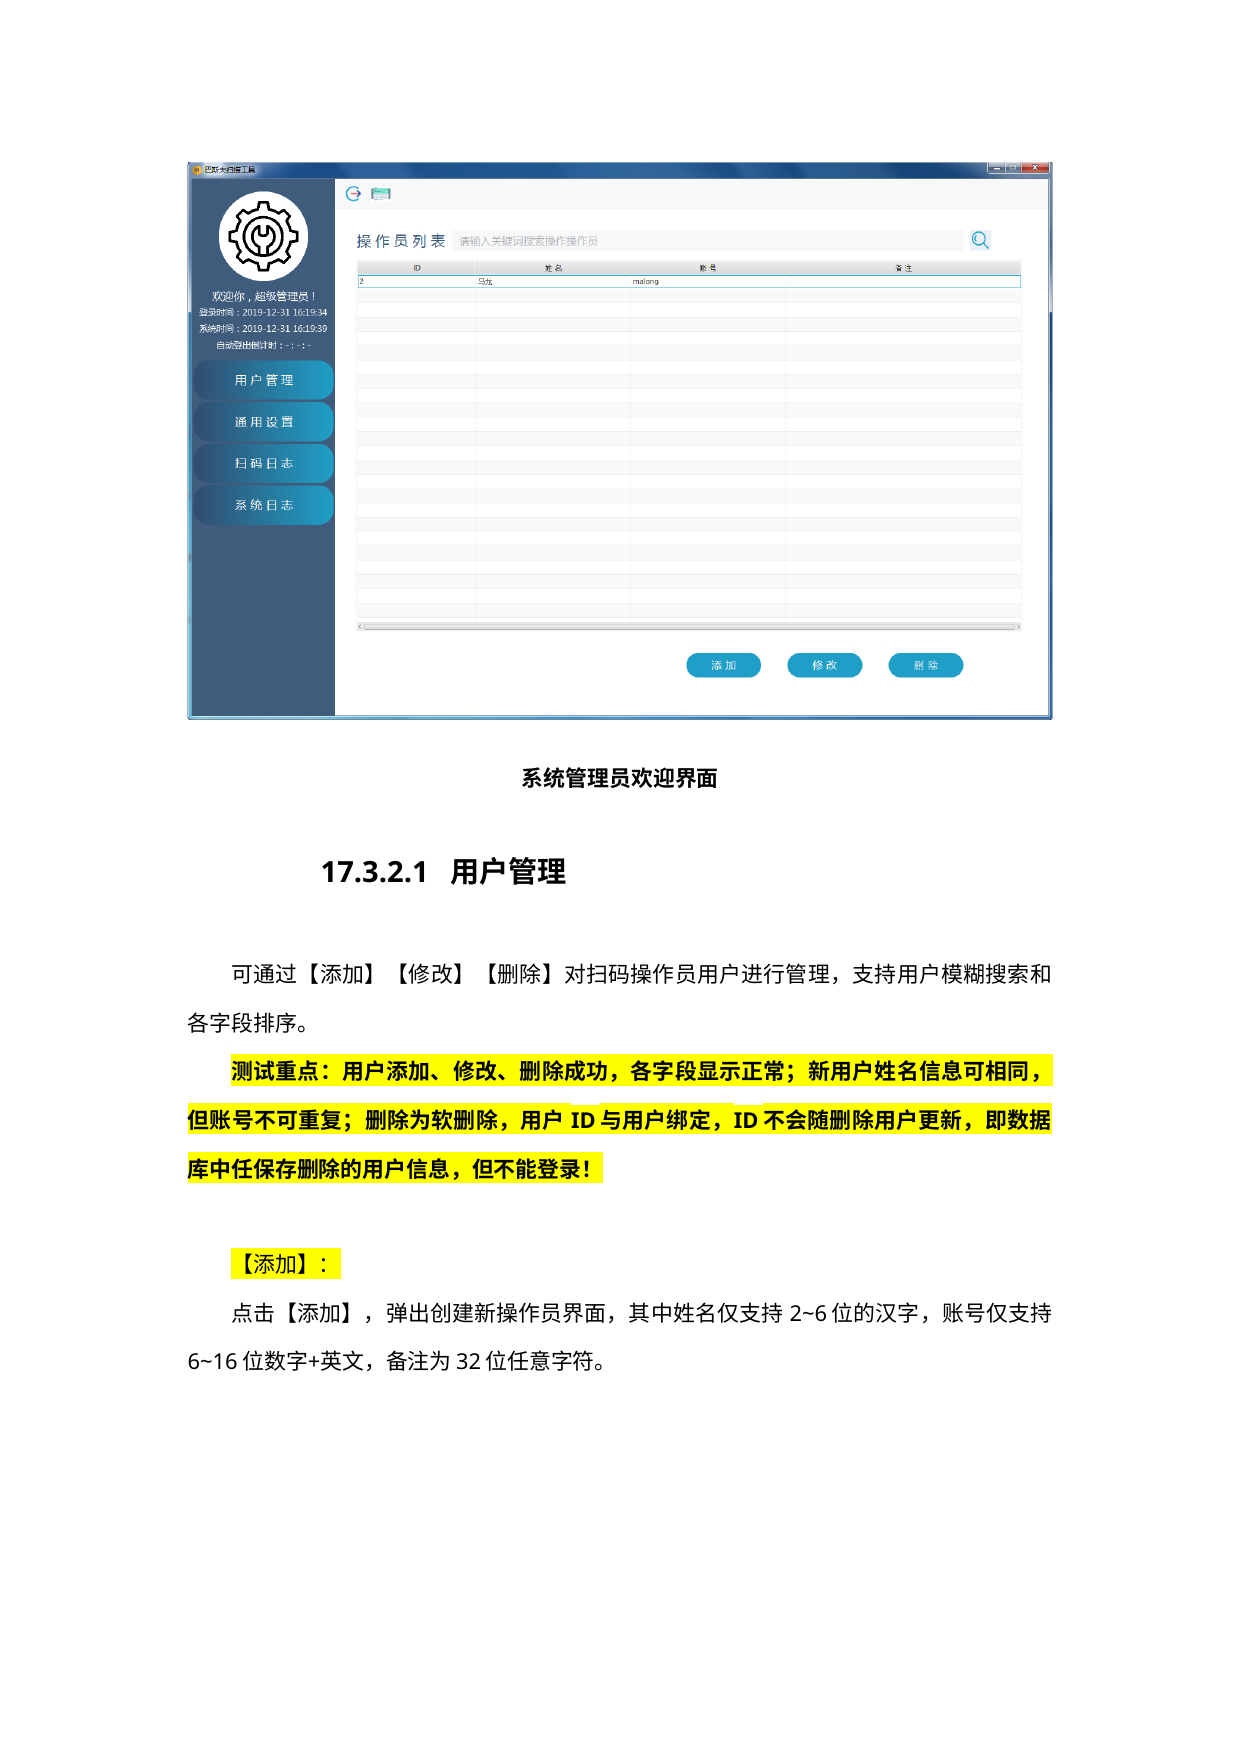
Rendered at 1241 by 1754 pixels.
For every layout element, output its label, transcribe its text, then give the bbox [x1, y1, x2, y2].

text 可通过【添加】【修改】【删除】对扫码操作员用户进行管理，支持用户模糊搜索和各字段排序。 [187, 957, 1053, 1038]
text 【添加】： [187, 1247, 1053, 1279]
text 测试重点：用户添加、修改、删除成功，各字段显示正常；新用户姓名信息可相同，但账号不可重复；删除为软删除，用户ID与用户绑定，ID不会随删除用户更新，即数据库中任保存删除的用户信息，但不能登录！ [187, 1054, 1053, 1184]
text 系统管理员欢迎界面 [187, 760, 1053, 793]
picture [187, 162, 1053, 720]
subtitle 用户管理 [320, 838, 1053, 903]
text 点击【添加】，弹出创建新操作员界面，其中姓名仅支持2~6位的汉字，账号仅支持6~16位数字+英文，备注为32位任意字符。 [187, 1295, 1053, 1377]
